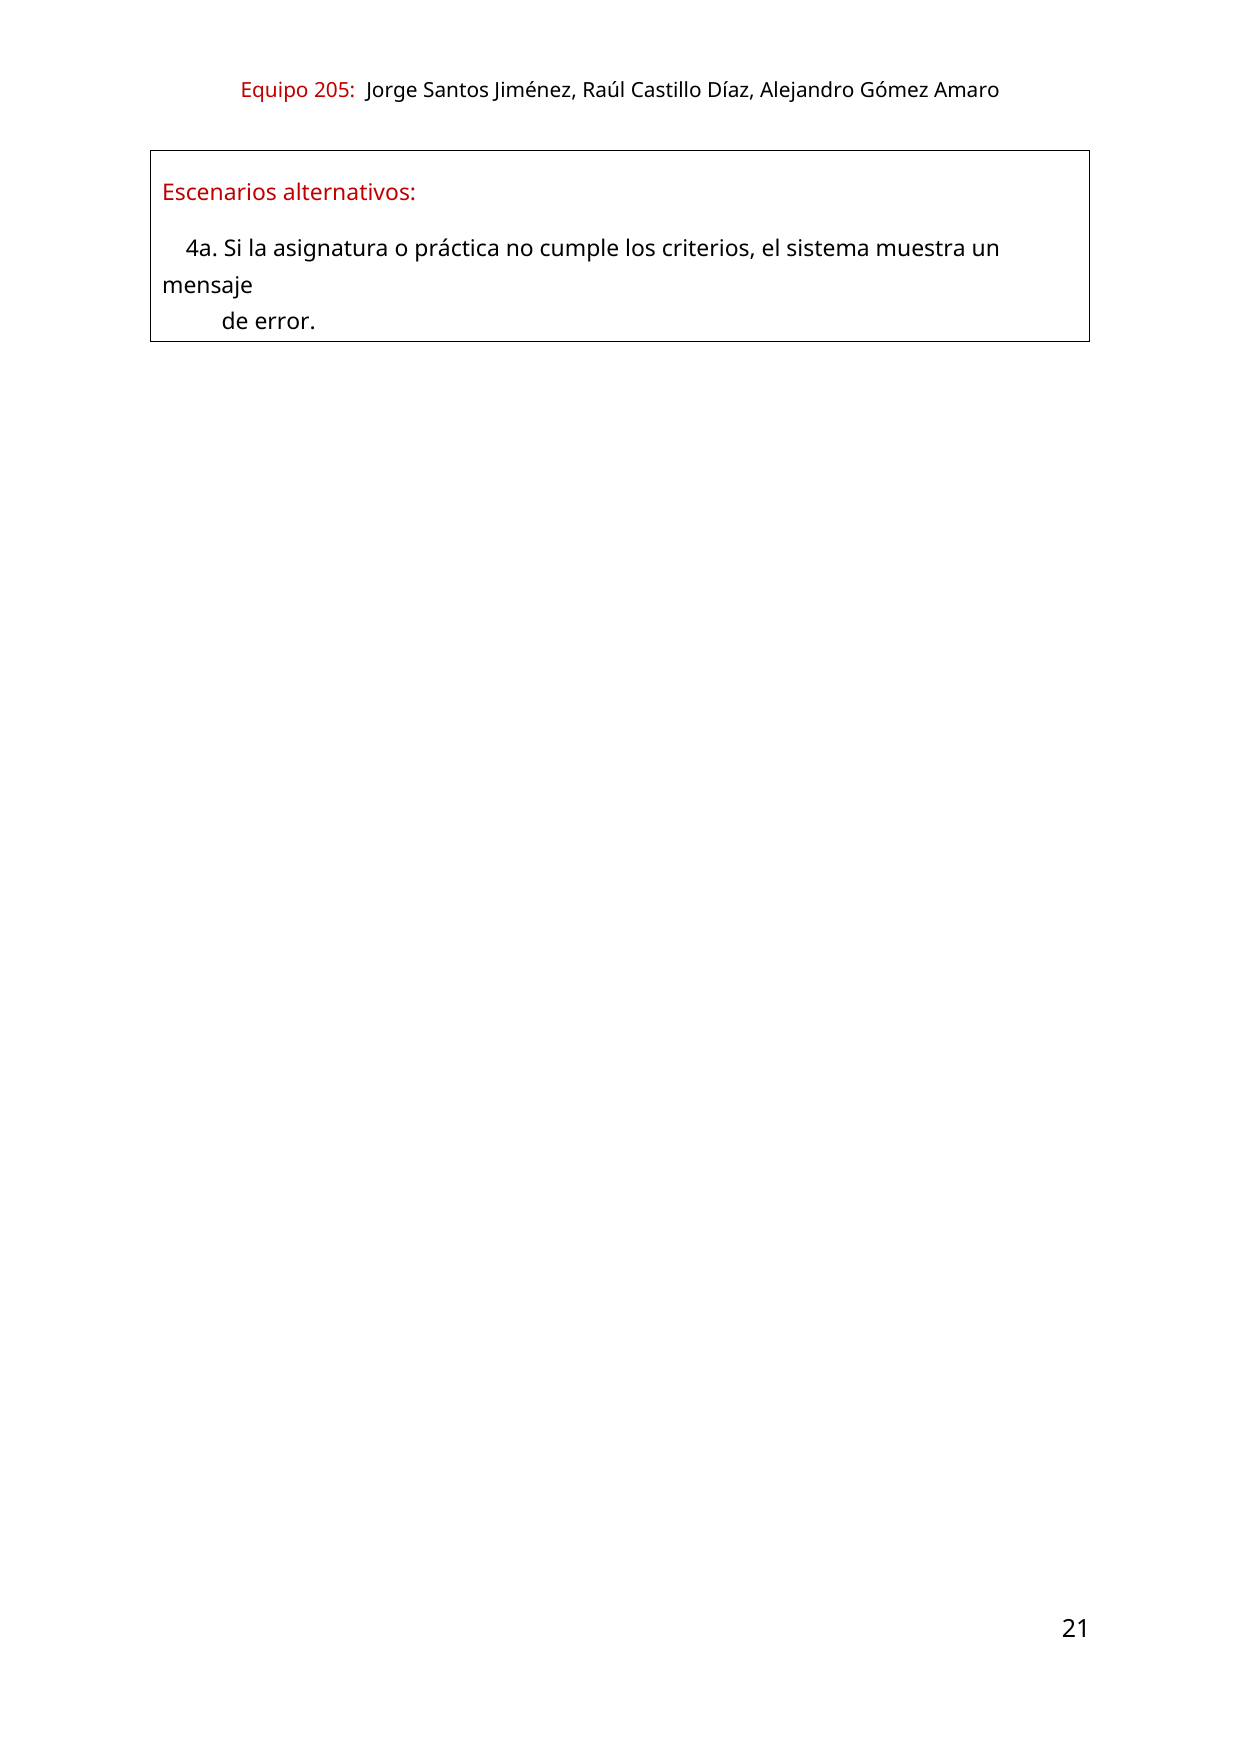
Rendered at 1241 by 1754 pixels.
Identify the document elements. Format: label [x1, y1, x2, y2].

table_cell [151, 151, 1089, 341]
